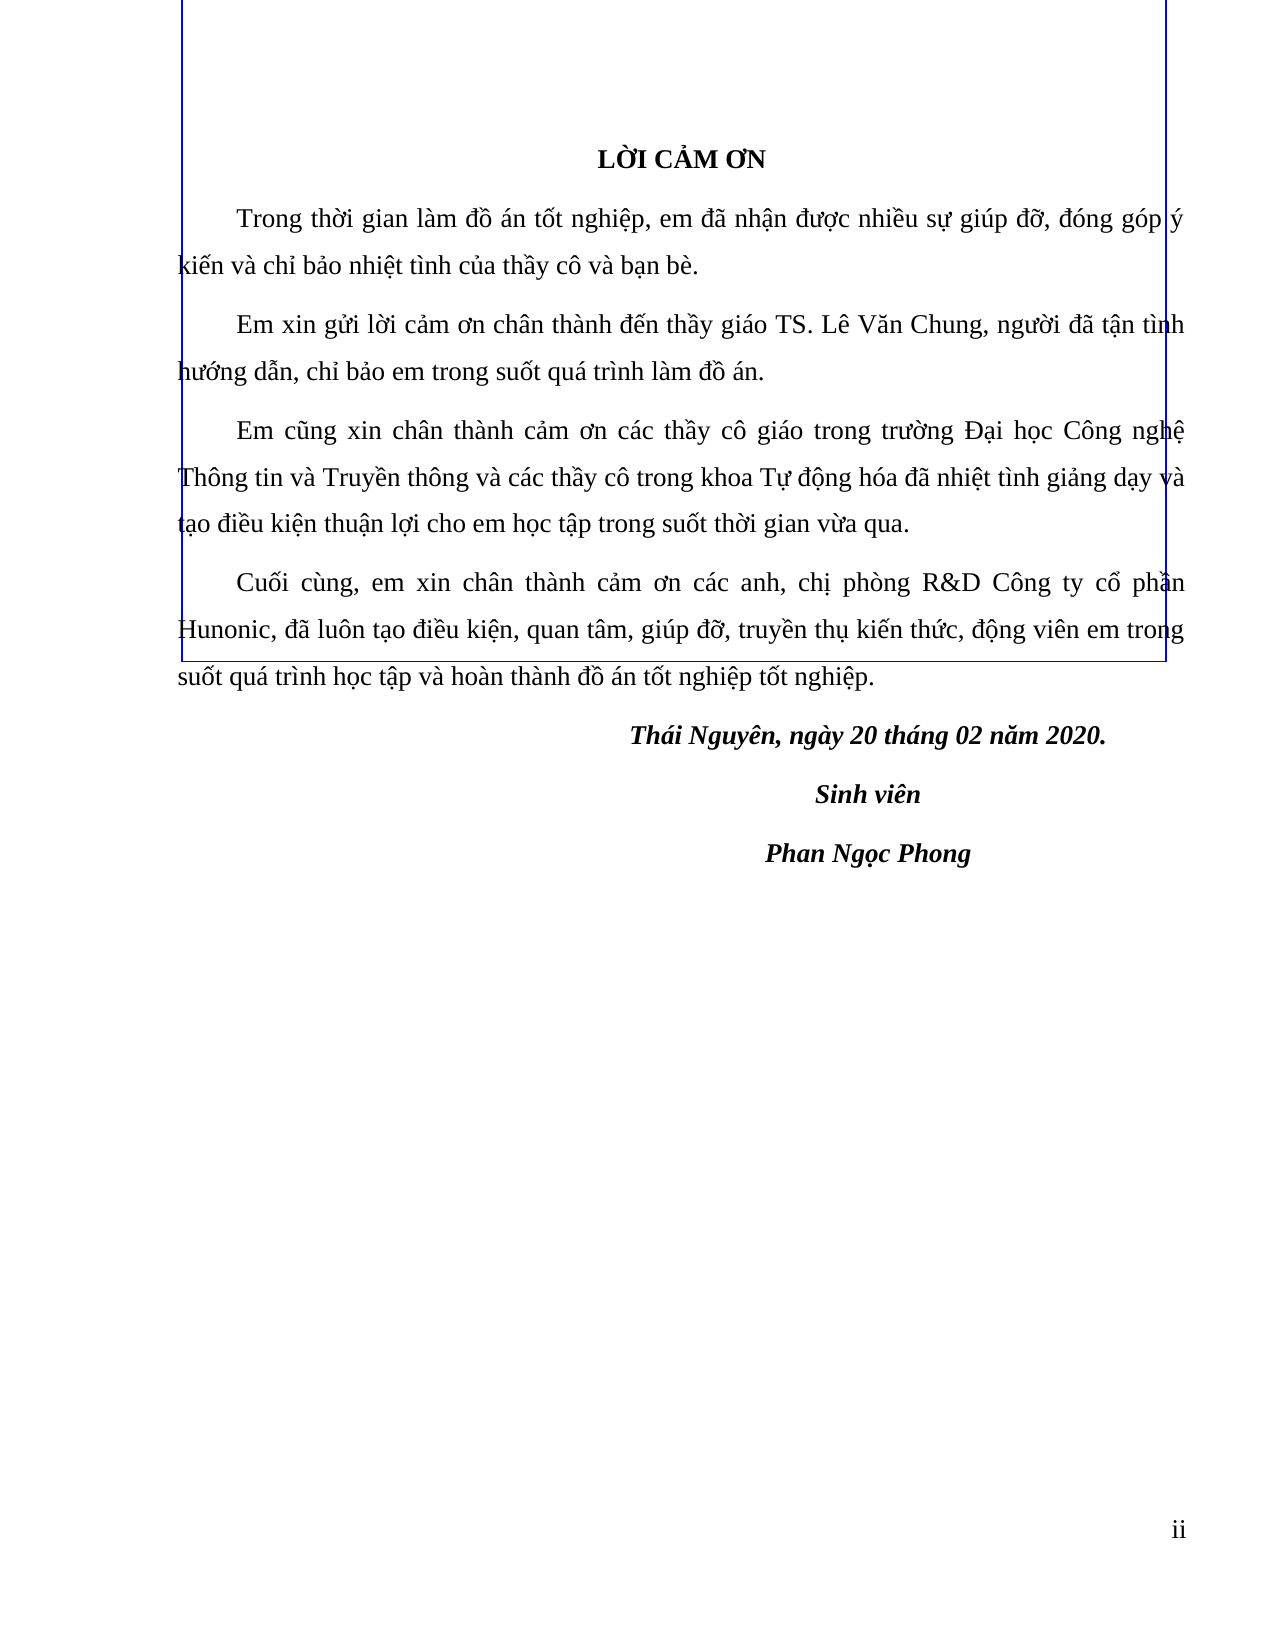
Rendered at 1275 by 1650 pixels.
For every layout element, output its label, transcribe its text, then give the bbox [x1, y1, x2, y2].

text Thái Nguyên, ngày 20 tháng 02 năm 2020. [477, 719, 1186, 750]
text Em xin gửi lời cảm ơn chân thành đến thầy giáo TS. Lê Văn Chung, người đã tận tình hướng dẫn, chỉ bảo em trong suốt quá trình làm đồ án. [177, 308, 1186, 386]
subtitle LỜI CẢM ƠN [177, 143, 1186, 174]
text Cuối cùng, em xin chân thành cảm ơn các anh, chị phòng R&D Công ty cổ phần Hunonic, đã luôn tạo điều kiện, quan tâm, giúp đỡ, truyền thụ kiến thức, động viên em trong suốt quá trình học tập và hoàn thành đồ án tốt nghiệp tốt nghiệp. [177, 566, 1186, 691]
text Em cũng xin chân thành cảm ơn các thầy cô giáo trong trường Đại học Công nghệ Thông tin và Truyền thông và các thầy cô trong khoa Tự động hóa đã nhiệt tình giảng dạy và tạo điều kiện thuận lợi cho em học tập trong suốt thời gian vừa qua. [177, 414, 1186, 538]
text Trong thời gian làm đồ án tốt nghiệp, em đã nhận được nhiều sự giúp đỡ, đóng góp ý kiến và chỉ bảo nhiệt tình của thầy cô và bạn bè. [177, 202, 1186, 280]
text Phan Ngọc Phong [477, 837, 1186, 868]
text Sinh viên [477, 778, 1186, 809]
